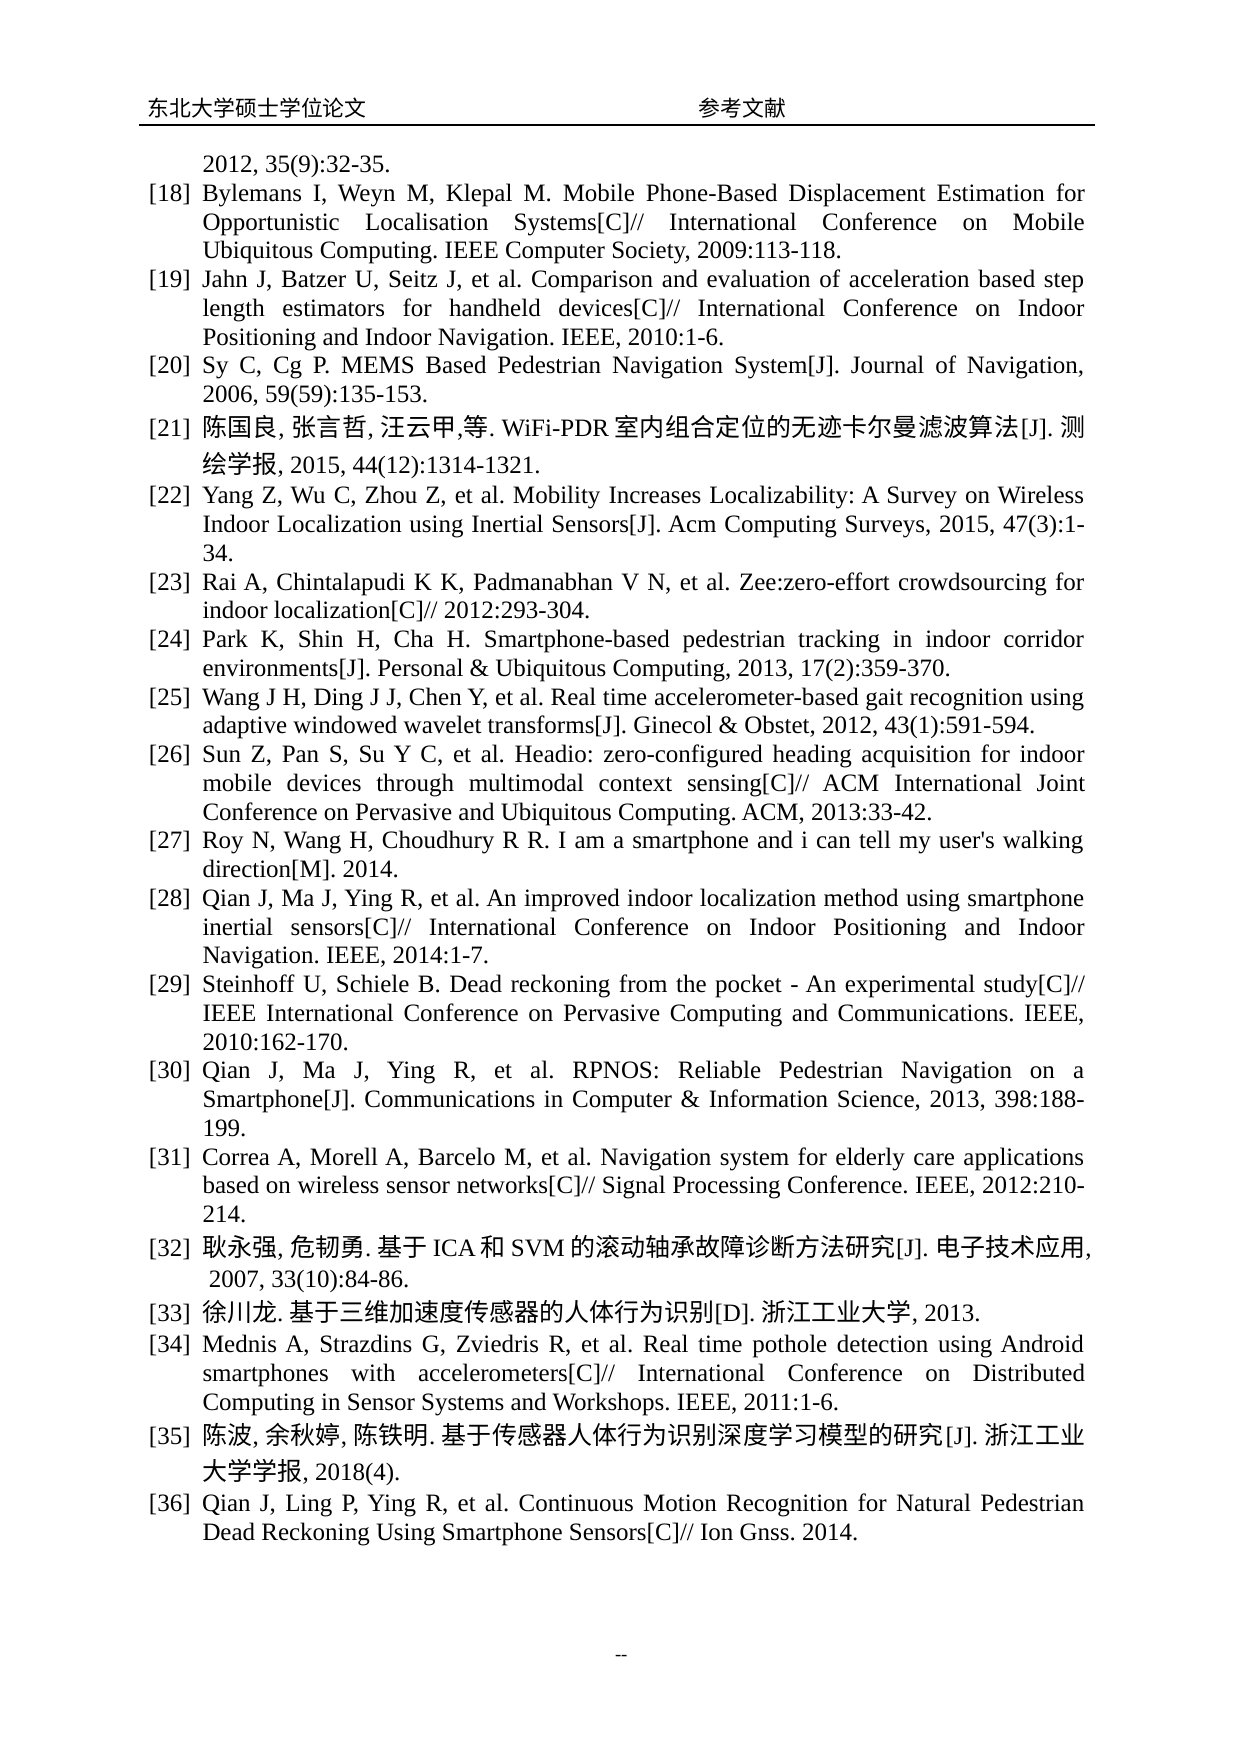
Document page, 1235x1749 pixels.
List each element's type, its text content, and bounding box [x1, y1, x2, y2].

list Bylemans I, Weyn M, Klepal M. Mobile Phone-Based Displacement Estimation for Opportunistic Localisation Systems[C]// International Conference on Mobile Ubiquitous Computing. IEEE Computer Society, 2009:113-118. [149, 178, 1086, 264]
list Wang J H, Ding J J, Chen Y, et al. Real time accelerometer-based gait recognition using adaptive windowed wavelet transforms[J]. Ginecol & Obstet, 2012, 43(1):591-594. [149, 682, 1086, 739]
list Park K, Shin H, Cha H. Smartphone-based pedestrian tracking in indoor corridor environments[J]. Personal & Ubiquitous Computing, 2013, 17(2):359-370. [149, 624, 1086, 682]
list 耿永强, 危韧勇. 基于ICA和SVM的滚动轴承故障诊断方法研究[J]. 电子技术应用, 2007, 33(10):84-86. [149, 1228, 1086, 1293]
list Sun Z, Pan S, Su Y C, et al. Headio: zero-configured heading acquisition for indoor mobile devices through multimodal context sensing[C]// ACM International Joint Conference on Pervasive and Ubiquitous Computing. ACM, 2013:33-42. [149, 739, 1086, 825]
list Yang Z, Wu C, Zhou Z, et al. Mobility Increases Localizability: A Survey on Wireless Indoor Localization using Inertial Sensors[J]. Acm Computing Surveys, 2015, 47(3):1-34. [149, 480, 1086, 567]
list 陈波, 余秋婷, 陈铁明. 基于传感器人体行为识别深度学习模型的研究[J]. 浙江工业大学学报, 2018(4). [149, 1415, 1086, 1488]
list Correa A, Morell A, Barcelo M, et al. Navigation system for elderly care applications based on wireless sensor networks[C]// Signal Processing Conference. IEEE, 2012:210-214. [149, 1142, 1086, 1228]
list Rai A, Chintalapudi K K, Padmanabhan V N, et al. Zee:zero-effort crowdsourcing for indoor localization[C]// 2012:293-304. [149, 567, 1086, 624]
list Mednis A, Strazdins G, Zviedris R, et al. Real time pothole detection using Android smartphones with accelerometers[C]// International Conference on Distributed Computing in Sensor Systems and Workshops. IEEE, 2011:1-6. [149, 1329, 1086, 1415]
list Roy N, Wang H, Choudhury R R. I am a smartphone and i can tell my user's walking direction[M]. 2014. [149, 825, 1086, 883]
list Qian J, Ma J, Ying R, et al. RPNOS: Reliable Pedestrian Navigation on a Smartphone[J]. Communications in Computer & Information Science, 2013, 398:188-199. [149, 1055, 1086, 1142]
list 陈国良, 张言哲, 汪云甲,等. WiFi-PDR室内组合定位的无迹卡尔曼滤波算法[J]. 测绘学报, 2015, 44(12):1314-1321. [149, 408, 1086, 480]
list Qian J, Ling P, Ying R, et al. Continuous Motion Recognition for Natural Pedestrian Dead Reckoning Using Smartphone Sensors[C]// Ion Gnss. 2014. [149, 1488, 1086, 1545]
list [149, 149, 1086, 178]
list 徐川龙. 基于三维加速度传感器的人体行为识别[D]. 浙江工业大学, 2013. [149, 1293, 1086, 1329]
list Qian J, Ma J, Ying R, et al. An improved indoor localization method using smartphone inertial sensors[C]// International Conference on Indoor Positioning and Indoor Navigation. IEEE, 2014:1-7. [149, 883, 1086, 969]
list Sy C, Cg P. MEMS Based Pedestrian Navigation System[J]. Journal of Navigation, 2006, 59(59):135-153. [149, 350, 1086, 408]
list Steinhoff U, Schiele B. Dead reckoning from the pocket - An experimental study[C]// IEEE International Conference on Pervasive Computing and Communications. IEEE, 2010:162-170. [149, 969, 1086, 1055]
list Jahn J, Batzer U, Seitz J, et al. Comparison and evaluation of acceleration based step length estimators for handheld devices[C]// International Conference on Indoor Positioning and Indoor Navigation. IEEE, 2010:1-6. [149, 264, 1086, 350]
